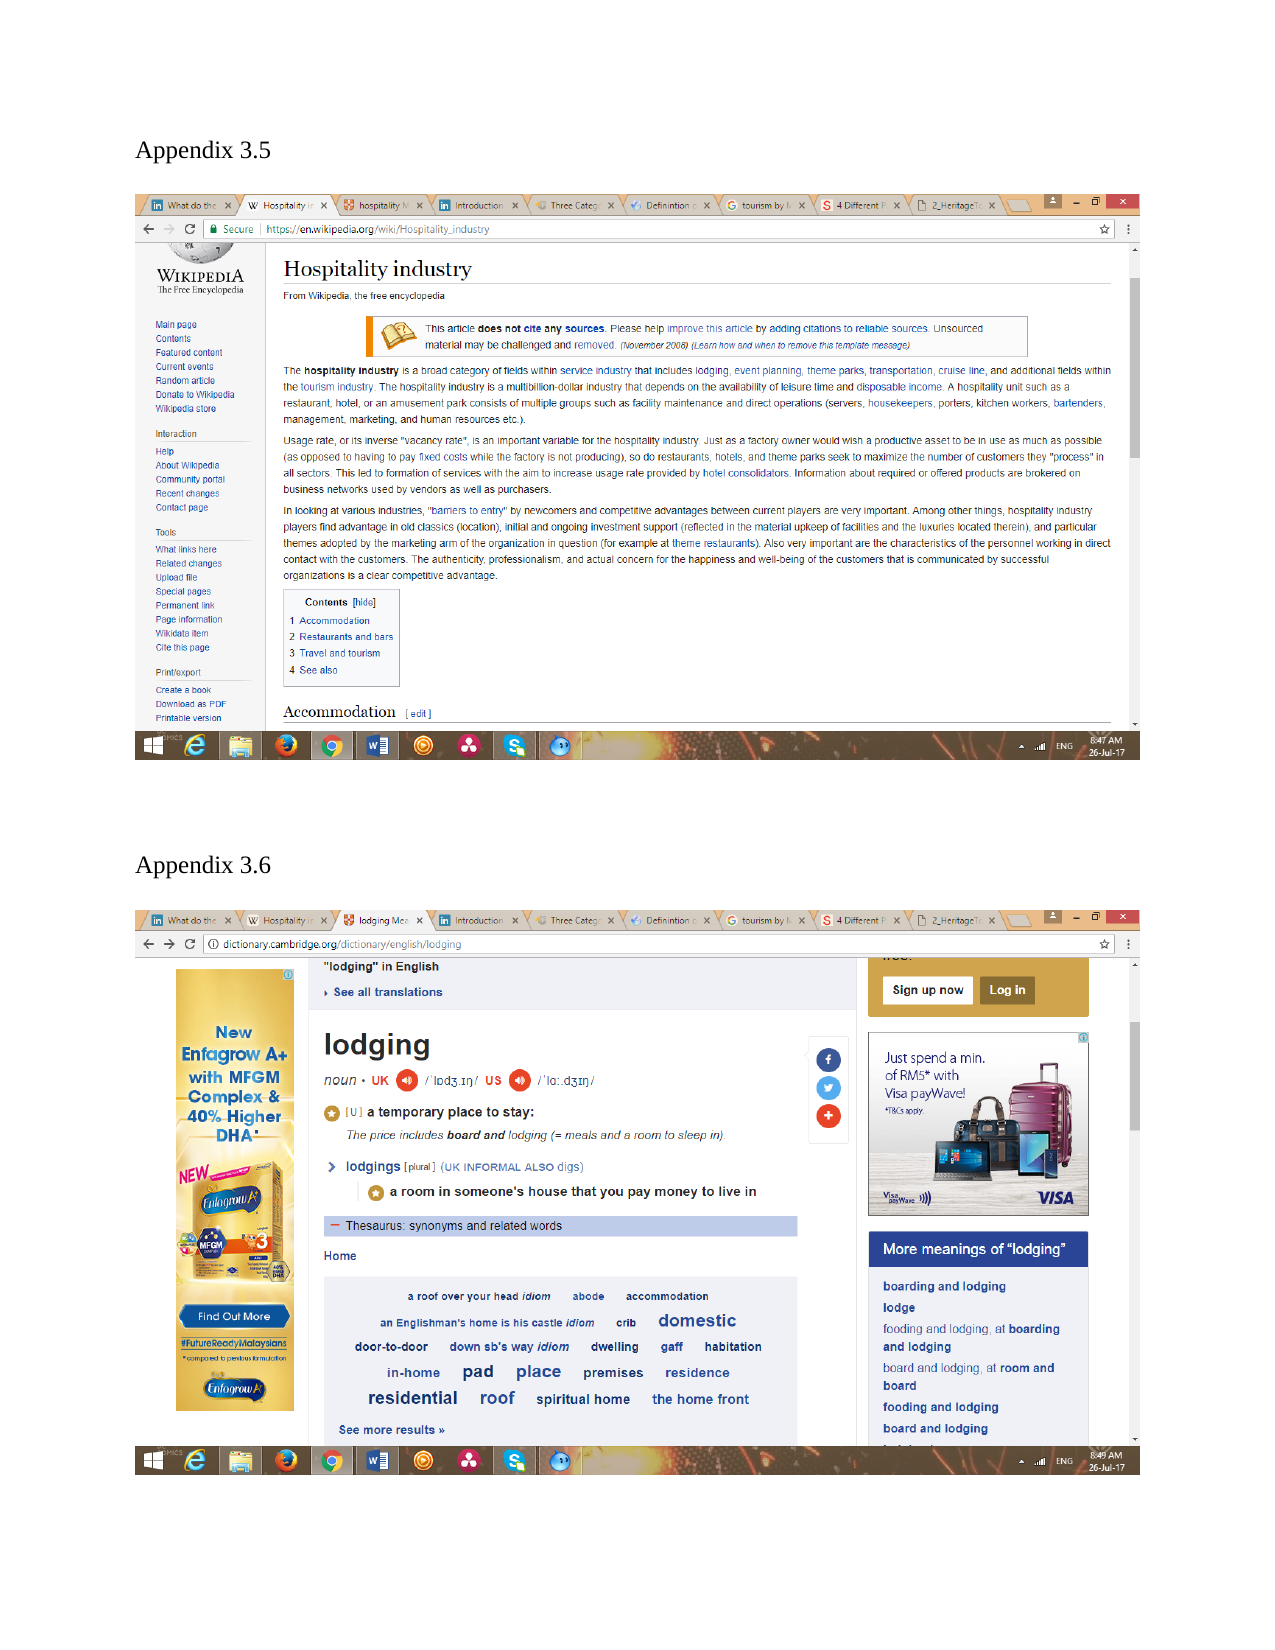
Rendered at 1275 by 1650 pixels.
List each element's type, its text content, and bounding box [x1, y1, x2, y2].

text Appendix 3.5 [135, 135, 1140, 164]
picture [135, 910, 1140, 1475]
picture [135, 194, 1140, 760]
text Appendix 3.6 [135, 850, 1140, 879]
